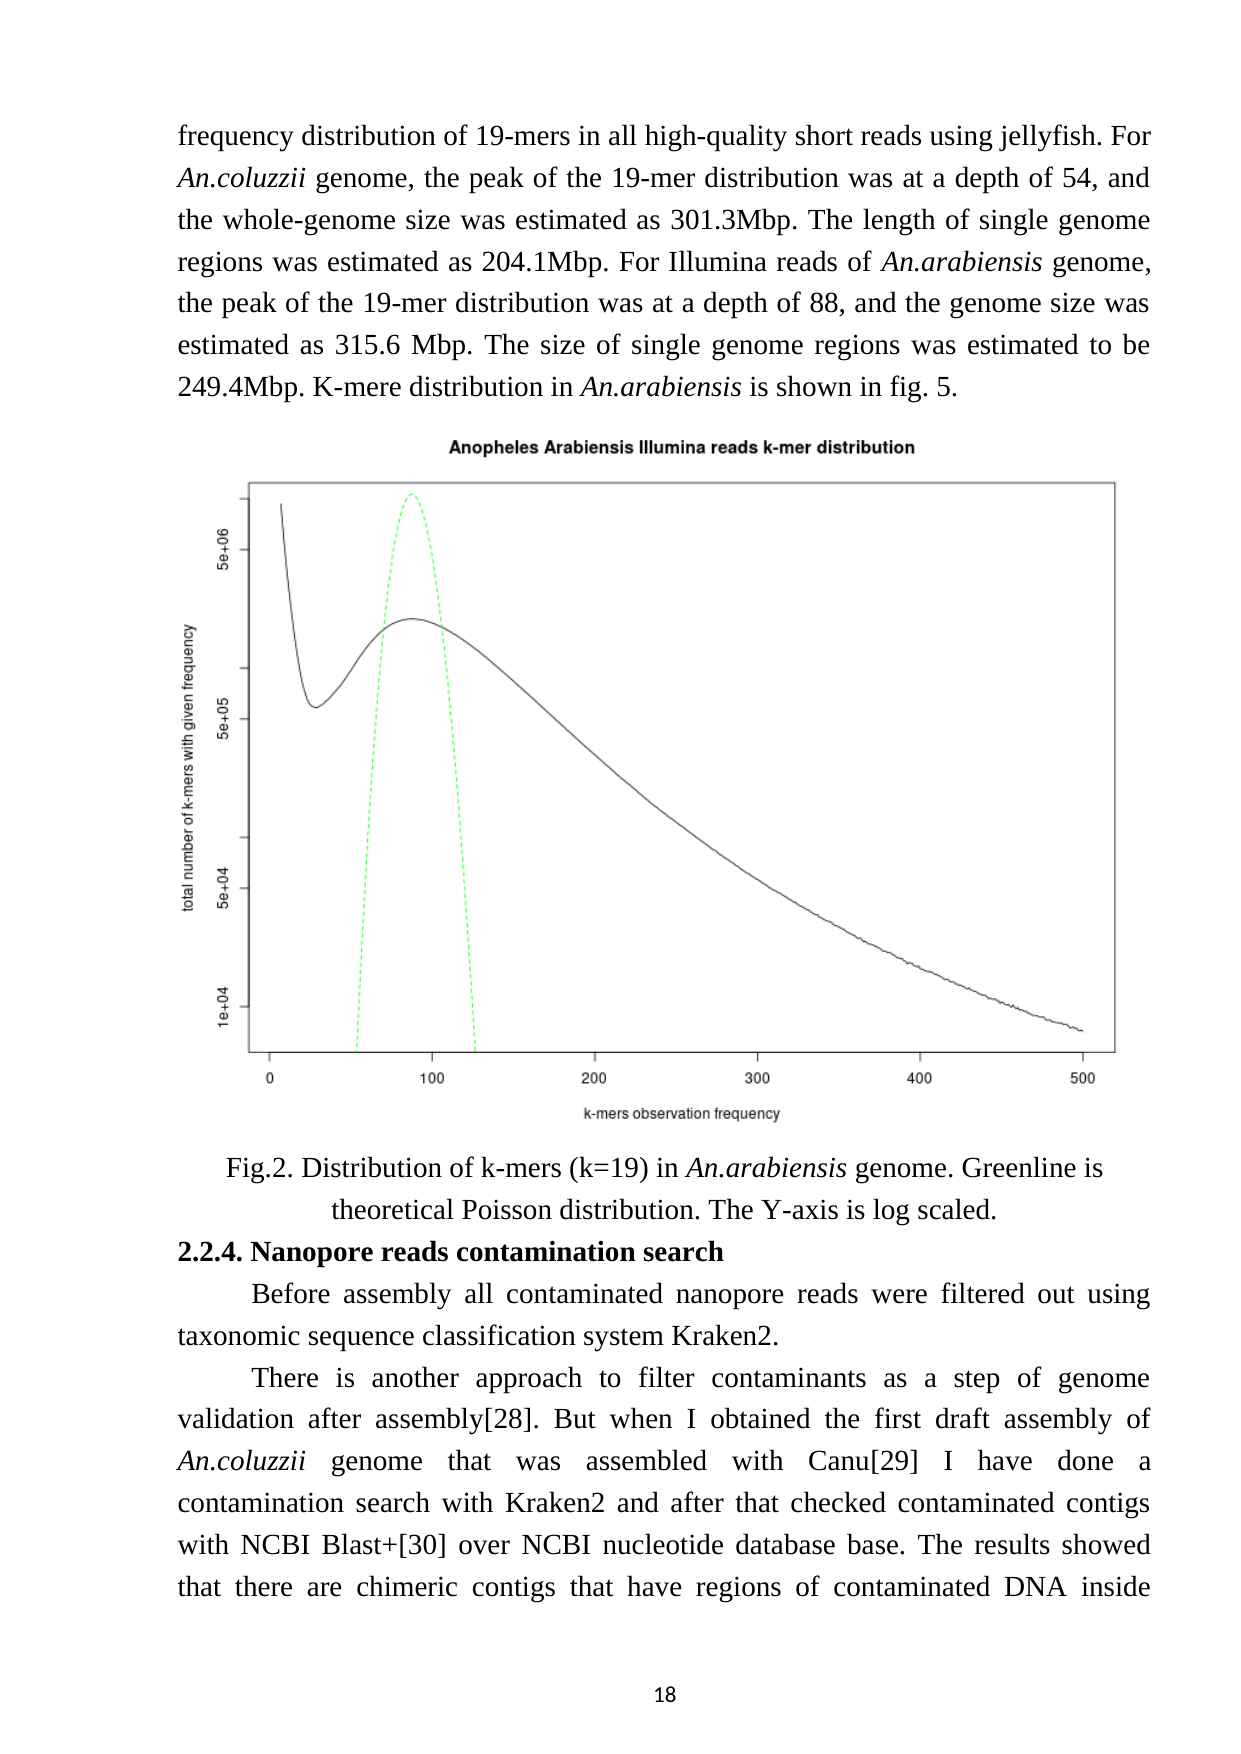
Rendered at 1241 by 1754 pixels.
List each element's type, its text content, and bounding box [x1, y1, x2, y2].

text Nanopore reads contamination search [177, 1234, 1152, 1268]
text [177, 1360, 1152, 1603]
picture [177, 411, 1152, 1142]
text Before assembly all contaminated nanopore reads were filtered out using taxonomic sequence classification system Kraken2. [177, 1276, 1152, 1351]
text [177, 118, 1152, 403]
text Distribution of k-mers (k=19) in An.arabiensis genome. Greenline is theoretical Poisson distribution. The Y-axis is log scaled. [177, 1150, 1152, 1226]
